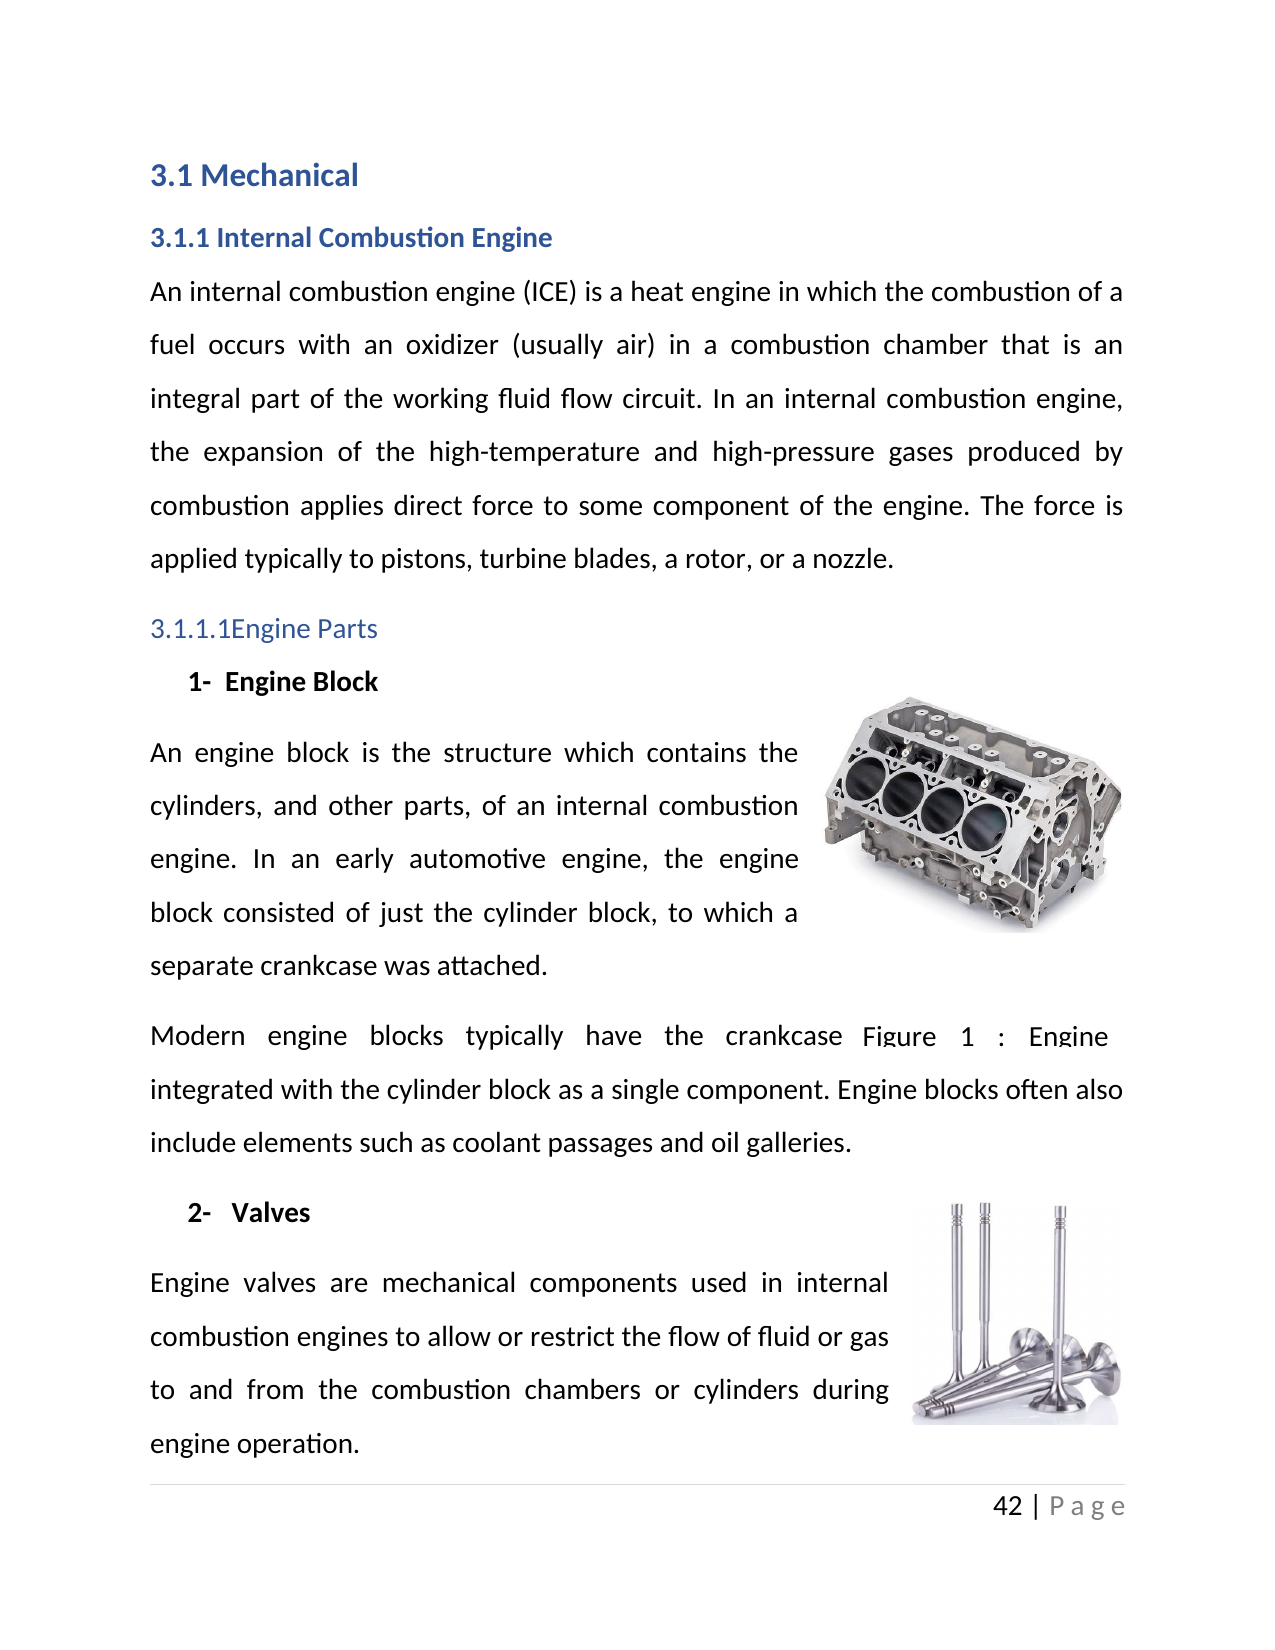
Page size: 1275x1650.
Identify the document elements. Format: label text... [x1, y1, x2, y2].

picture [908, 1201, 1125, 1425]
subtitle 3.1 Mechanical [150, 154, 1125, 195]
text An internal combustion engine (ICE) is a heat engine in which the combustion of a fuel occurs with an oxidizer (usually air) in a combustion chamber that is an integral part of the working fluid flow circuit. In an internal combustion engine, the expansion of the high-temperature and high-pressure gases produced by combustion applies direct force to some component of the engine. The force is applied typically to pistons, turbine blades, a rotor, or a nozzle. [150, 273, 1125, 576]
subtitle 3.1.1.1Engine Parts [150, 610, 1125, 646]
text Engine valves are mechanical components used in internal combustion engines to allow or restrict the flow of fluid or gas to and from the combustion chambers or cylinders during engine operation. [150, 1264, 1125, 1461]
subtitle 3.1.1 Internal Combustion Engine [150, 219, 1125, 255]
list Engine Block [187, 663, 1125, 699]
list Valves [187, 1194, 1125, 1230]
text Modern engine blocks typically have the crankcase integrated with the cylinder block as a single component. Engine blocks often also include elements such as coolant passages and oil galleries. [150, 1017, 1125, 1160]
picture [817, 695, 1125, 888]
text An engine block is the structure which contains the cylinders, and other parts, of an internal combustion engine. In an early automotive engine, the engine block consisted of just the cylinder block, to which a separate crankcase was attached. [150, 734, 1125, 983]
